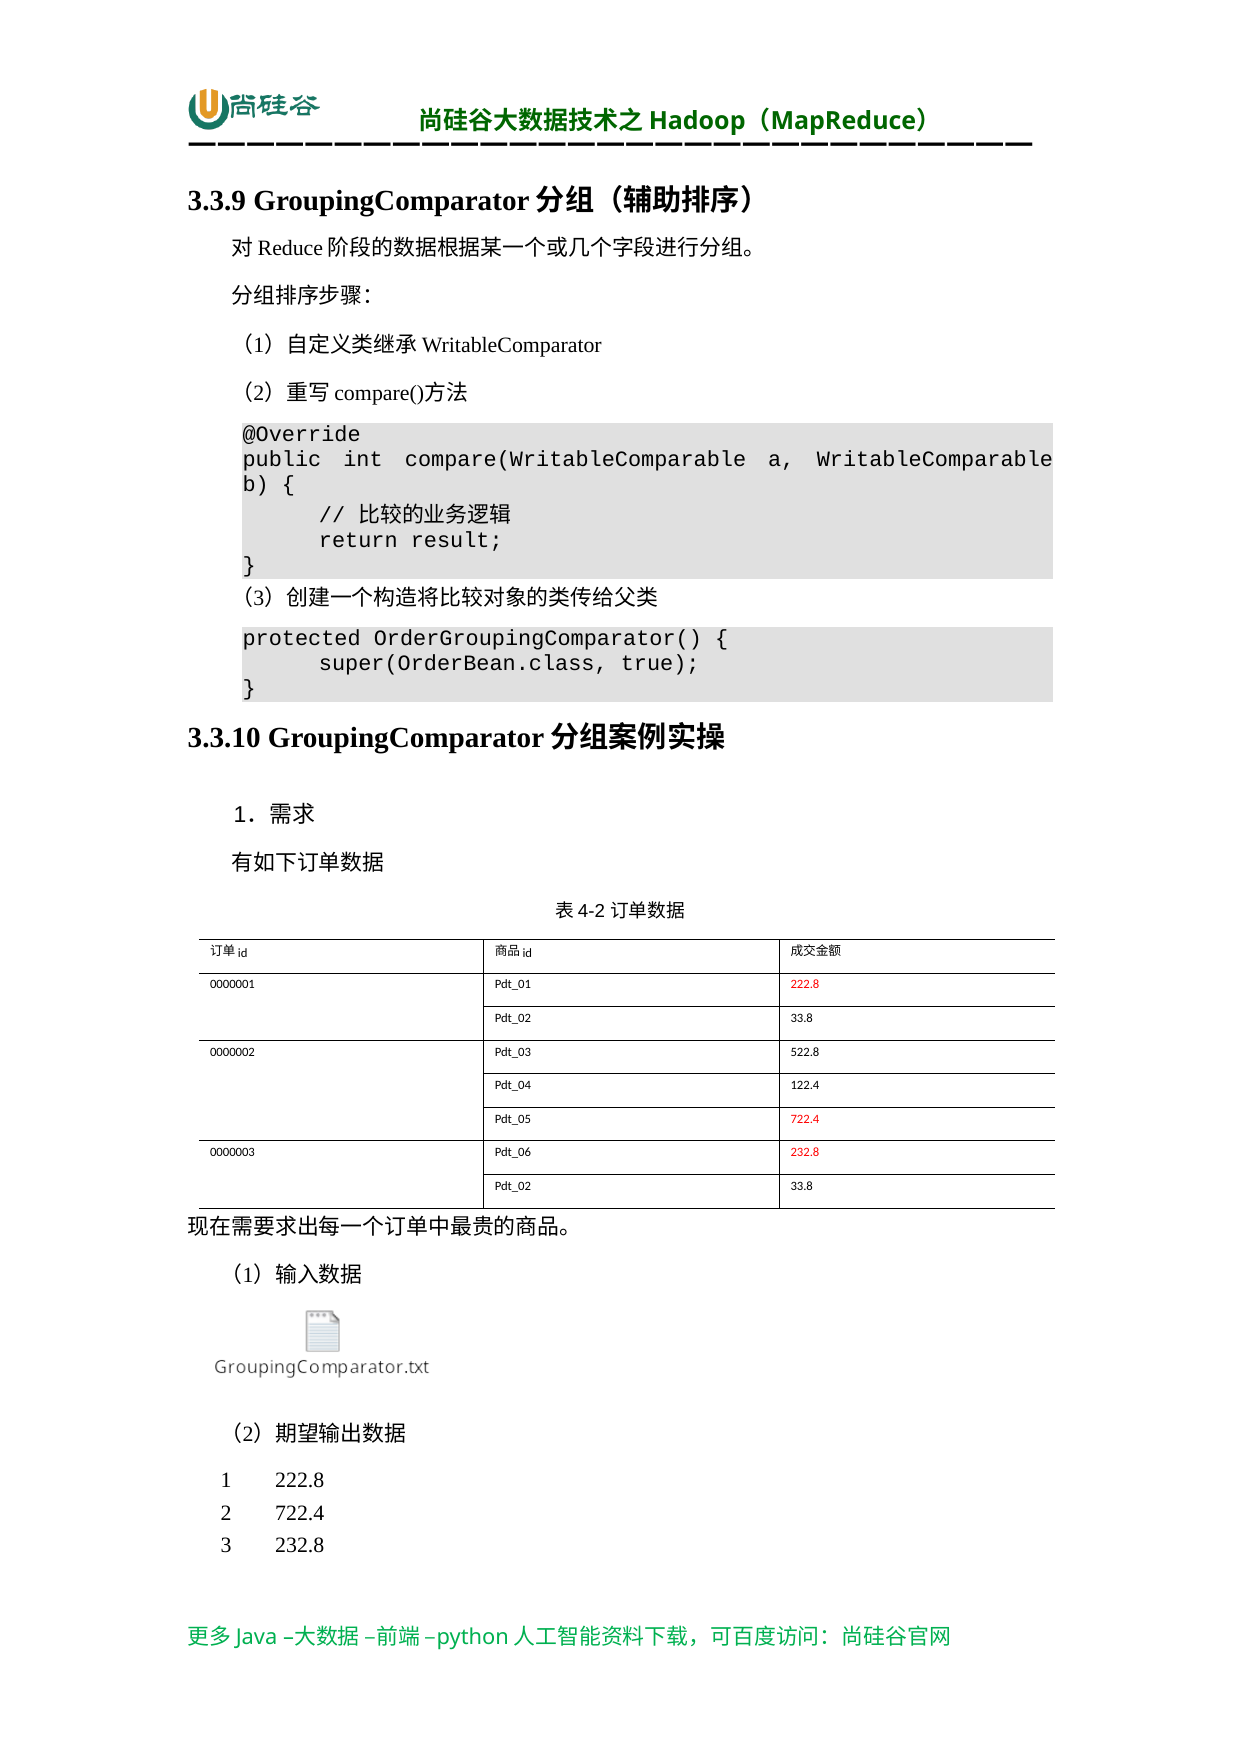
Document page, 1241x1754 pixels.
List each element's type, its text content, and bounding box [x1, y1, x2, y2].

text （1）自定义类继承WritableComparator [187, 326, 1053, 359]
text return result; [242, 529, 1053, 554]
table_cell Pdt_01 [484, 974, 779, 1006]
text 2 722.4 [187, 1496, 1053, 1528]
text 对Reduce阶段的数据根据某一个或几个字段进行分组。 [187, 230, 1053, 262]
text （2）期望输出数据 [187, 1415, 1053, 1448]
table_header 成交金额 [780, 940, 1055, 973]
text 表4-2 订单数据 [187, 893, 1053, 926]
table_header 订单id [199, 940, 483, 973]
text 现在需要求出每一个订单中最贵的商品。 [187, 1208, 1053, 1241]
subtitle 3.3.9 GroupingComparator分组（辅助排序） [187, 165, 1053, 230]
subtitle 3.3.10 GroupingComparator分组案例实操 [187, 702, 1053, 767]
table_cell Pdt_02 [484, 1007, 779, 1040]
table_cell 522.8 [780, 1041, 1055, 1073]
text protected OrderGroupingComparator() { [242, 627, 1053, 652]
table_cell 33.8 [780, 1175, 1055, 1207]
table_cell 33.8 [780, 1007, 1055, 1040]
text （1）输入数据 [187, 1257, 1053, 1289]
text super(OrderBean.class, true); [242, 652, 1053, 677]
table_cell 122.4 [780, 1074, 1055, 1107]
table_cell Pdt_02 [484, 1175, 779, 1207]
text } [242, 677, 1053, 702]
text （3）创建一个构造将比较对象的类传给父类 [187, 579, 1053, 612]
text @Override [242, 423, 1053, 448]
table_cell Pdt_04 [484, 1074, 779, 1107]
table_cell 232.8 [780, 1141, 1055, 1174]
text 3 232.8 [187, 1528, 1053, 1561]
table_cell 0000002 [199, 1041, 483, 1140]
text public int compare(WritableComparable a, WritableComparable b) { [242, 448, 1053, 497]
table_header 商品id [484, 940, 779, 973]
table_cell 0000003 [199, 1141, 483, 1207]
table_cell Pdt_06 [484, 1141, 779, 1174]
text // 比较的业务逻辑 [242, 497, 1053, 529]
table_cell 222.8 [780, 974, 1055, 1006]
table_cell Pdt_05 [484, 1108, 779, 1140]
text 1 222.8 [187, 1463, 1053, 1496]
table_cell 722.4 [780, 1108, 1055, 1140]
text } [242, 554, 1053, 579]
text 1．需求 [187, 780, 1053, 845]
table_cell 0000001 [199, 974, 483, 1040]
text 分组排序步骤： [187, 278, 1053, 311]
table_cell Pdt_03 [484, 1041, 779, 1073]
text （2）重写compare()方法 [187, 375, 1053, 407]
text 有如下订单数据 [187, 845, 1053, 877]
